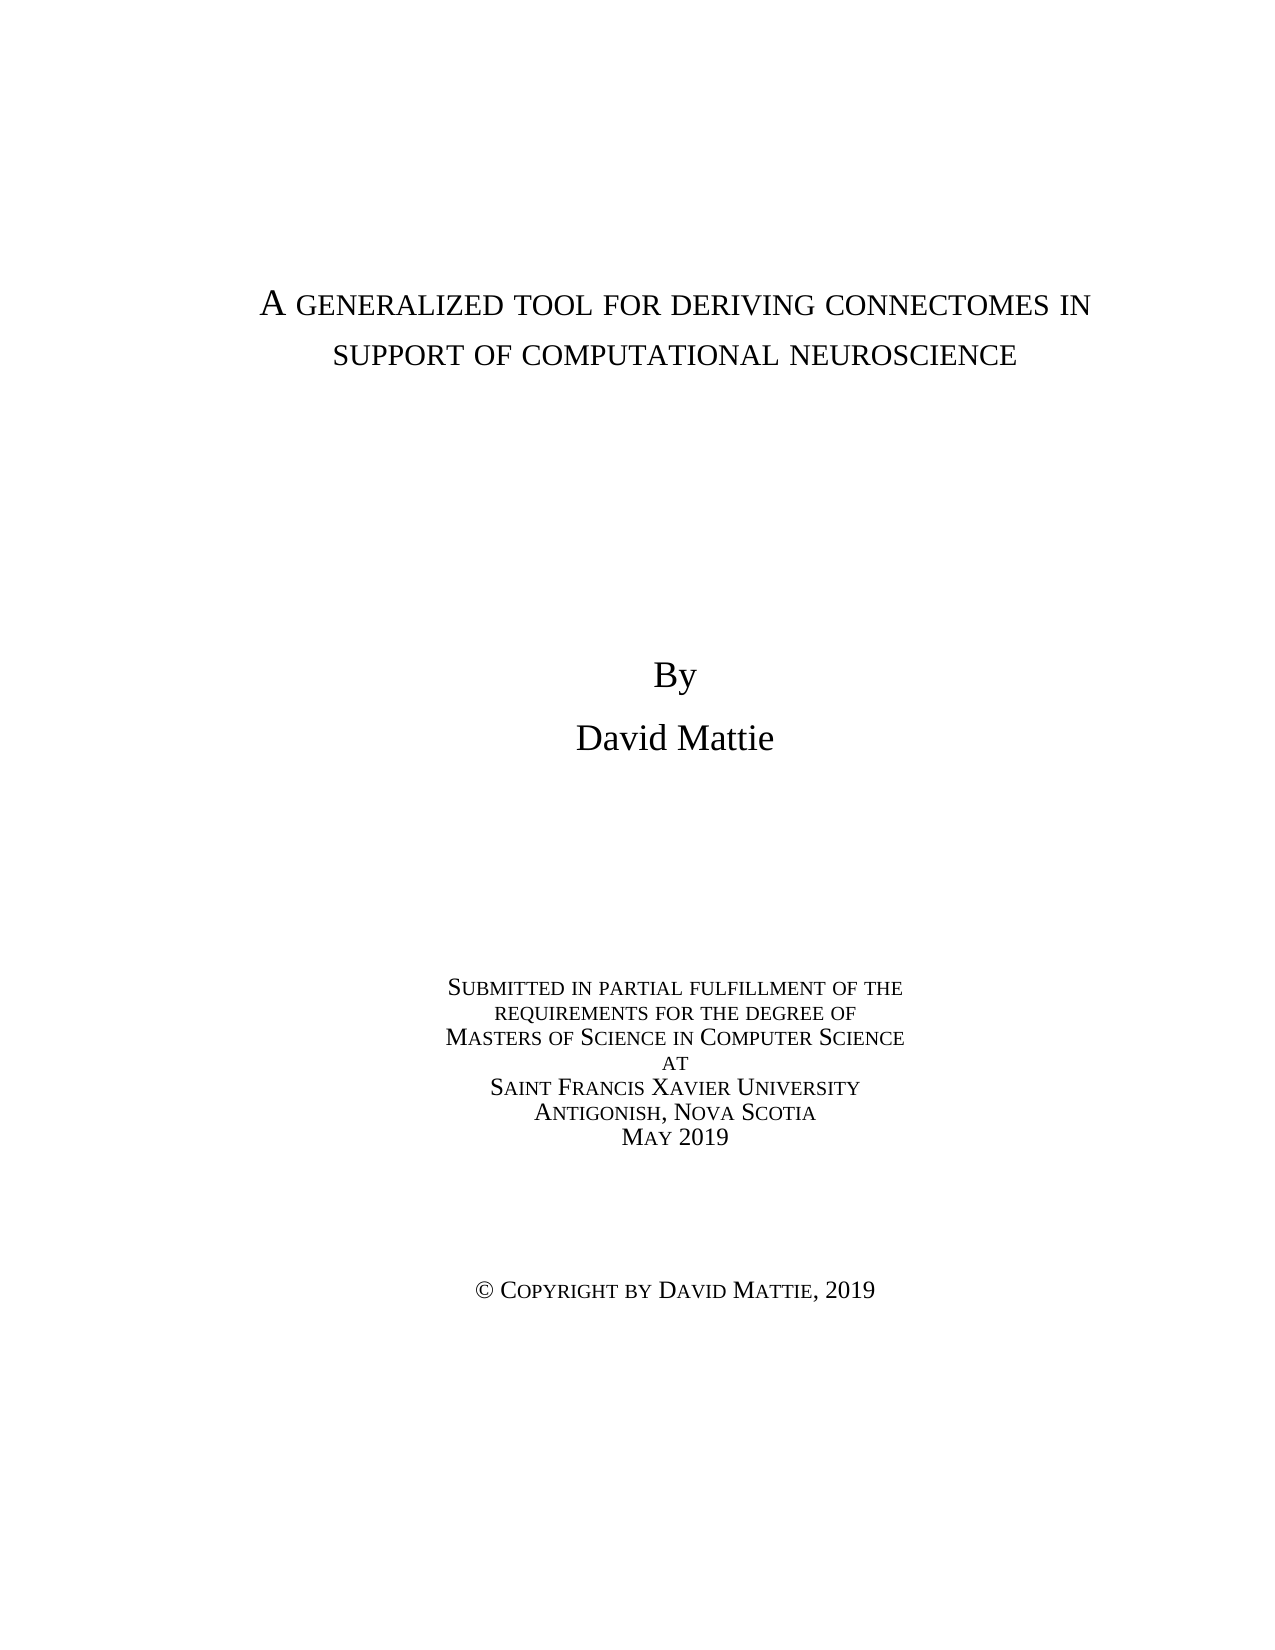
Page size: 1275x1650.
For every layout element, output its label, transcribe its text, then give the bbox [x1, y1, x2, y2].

text at [225, 1050, 1125, 1075]
text May 2019 [225, 1125, 1125, 1150]
text Submitted in partial fulfillment of the [225, 975, 1125, 1000]
text Antigonish, Nova Scotia [225, 1100, 1125, 1125]
text Masters of Science in Computer Science [225, 1025, 1125, 1050]
text David Mattie [225, 700, 1125, 762]
title A generalized tool for deriving connectomes in support of computational neuroscience [225, 275, 1125, 375]
text requirements for the degree of [225, 1000, 1125, 1025]
text By [225, 637, 1125, 700]
text © Copyright by David Mattie, 2019 [225, 1275, 1125, 1304]
text Saint Francis Xavier University [225, 1075, 1125, 1100]
